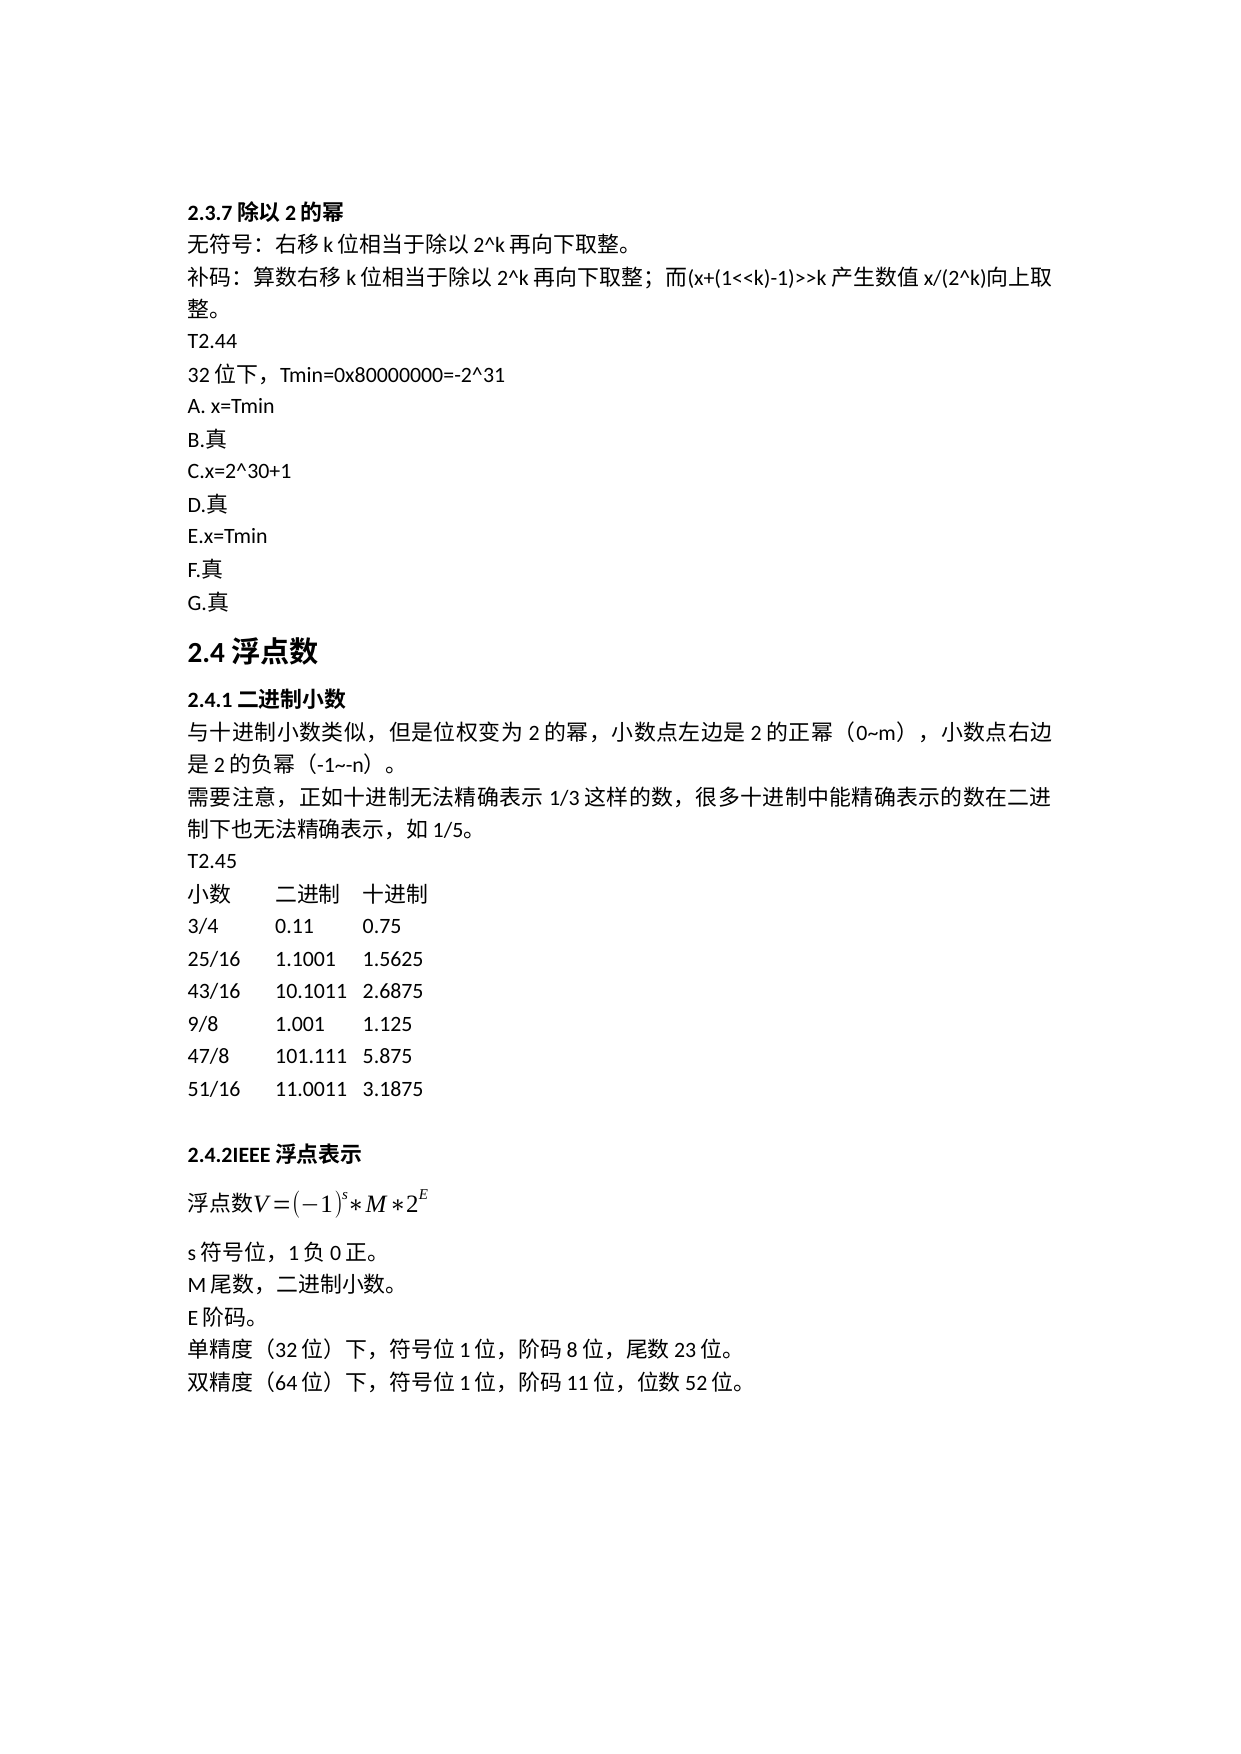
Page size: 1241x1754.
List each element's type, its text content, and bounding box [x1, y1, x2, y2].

text s符号位，1负0正。 [187, 1234, 1053, 1267]
text E.x=Tmin [187, 519, 1053, 552]
text 无符号：右移k位相当于除以2^k再向下取整。 [187, 227, 1053, 259]
text 51/16 11.0011 3.1875 [187, 1072, 1053, 1104]
text 2.3.7除以2的幂 [187, 194, 1053, 227]
text 2.4浮点数 [187, 617, 1053, 682]
text B.真 [187, 422, 1053, 454]
text 与十进制小数类似，但是位权变为2的幂，小数点左边是2的正幂（0~m），小数点右边是2的负幂（-1~-n）。 [187, 714, 1053, 779]
text T2.44 [187, 324, 1053, 357]
text M尾数，二进制小数。 [187, 1267, 1053, 1299]
text 小数 二进制 十进制 [187, 877, 1053, 909]
text G.真 [187, 584, 1053, 617]
text 32位下，Tmin=0x80000000=-2^31 A. x=Tmin [187, 357, 1053, 422]
text C.x=2^30+1 [187, 454, 1053, 487]
text E阶码。 [187, 1299, 1053, 1332]
text D.真 [187, 487, 1053, 519]
text 单精度（32位）下，符号位1位，阶码8位，尾数23位。 [187, 1332, 1053, 1364]
text 47/8 101.111 5.875 [187, 1039, 1053, 1072]
text F.真 [187, 552, 1053, 584]
text 需要注意，正如十进制无法精确表示1/3这样的数，很多十进制中能精确表示的数在二进制下也无法精确表示，如1/5。 [187, 779, 1053, 844]
text 2.4.2IEEE浮点表示 [187, 1137, 1053, 1169]
text 9/8 1.001 1.125 [187, 1007, 1053, 1039]
text 43/16 10.1011 2.6875 [187, 974, 1053, 1007]
text 双精度（64位）下，符号位1位，阶码11位，位数52位。 [187, 1364, 1053, 1397]
text 25/16 1.1001 1.5625 [187, 942, 1053, 974]
text 补码：算数右移k位相当于除以2^k再向下取整；而(x+(1<<k)-1)>>k产生数值x/(2^k)向上取整。 [187, 259, 1053, 324]
text 3/4 0.11 0.75 [187, 909, 1053, 942]
text 浮点数 [187, 1169, 1053, 1234]
text T2.45 [187, 844, 1053, 877]
text 2.4.1二进制小数 [187, 682, 1053, 714]
